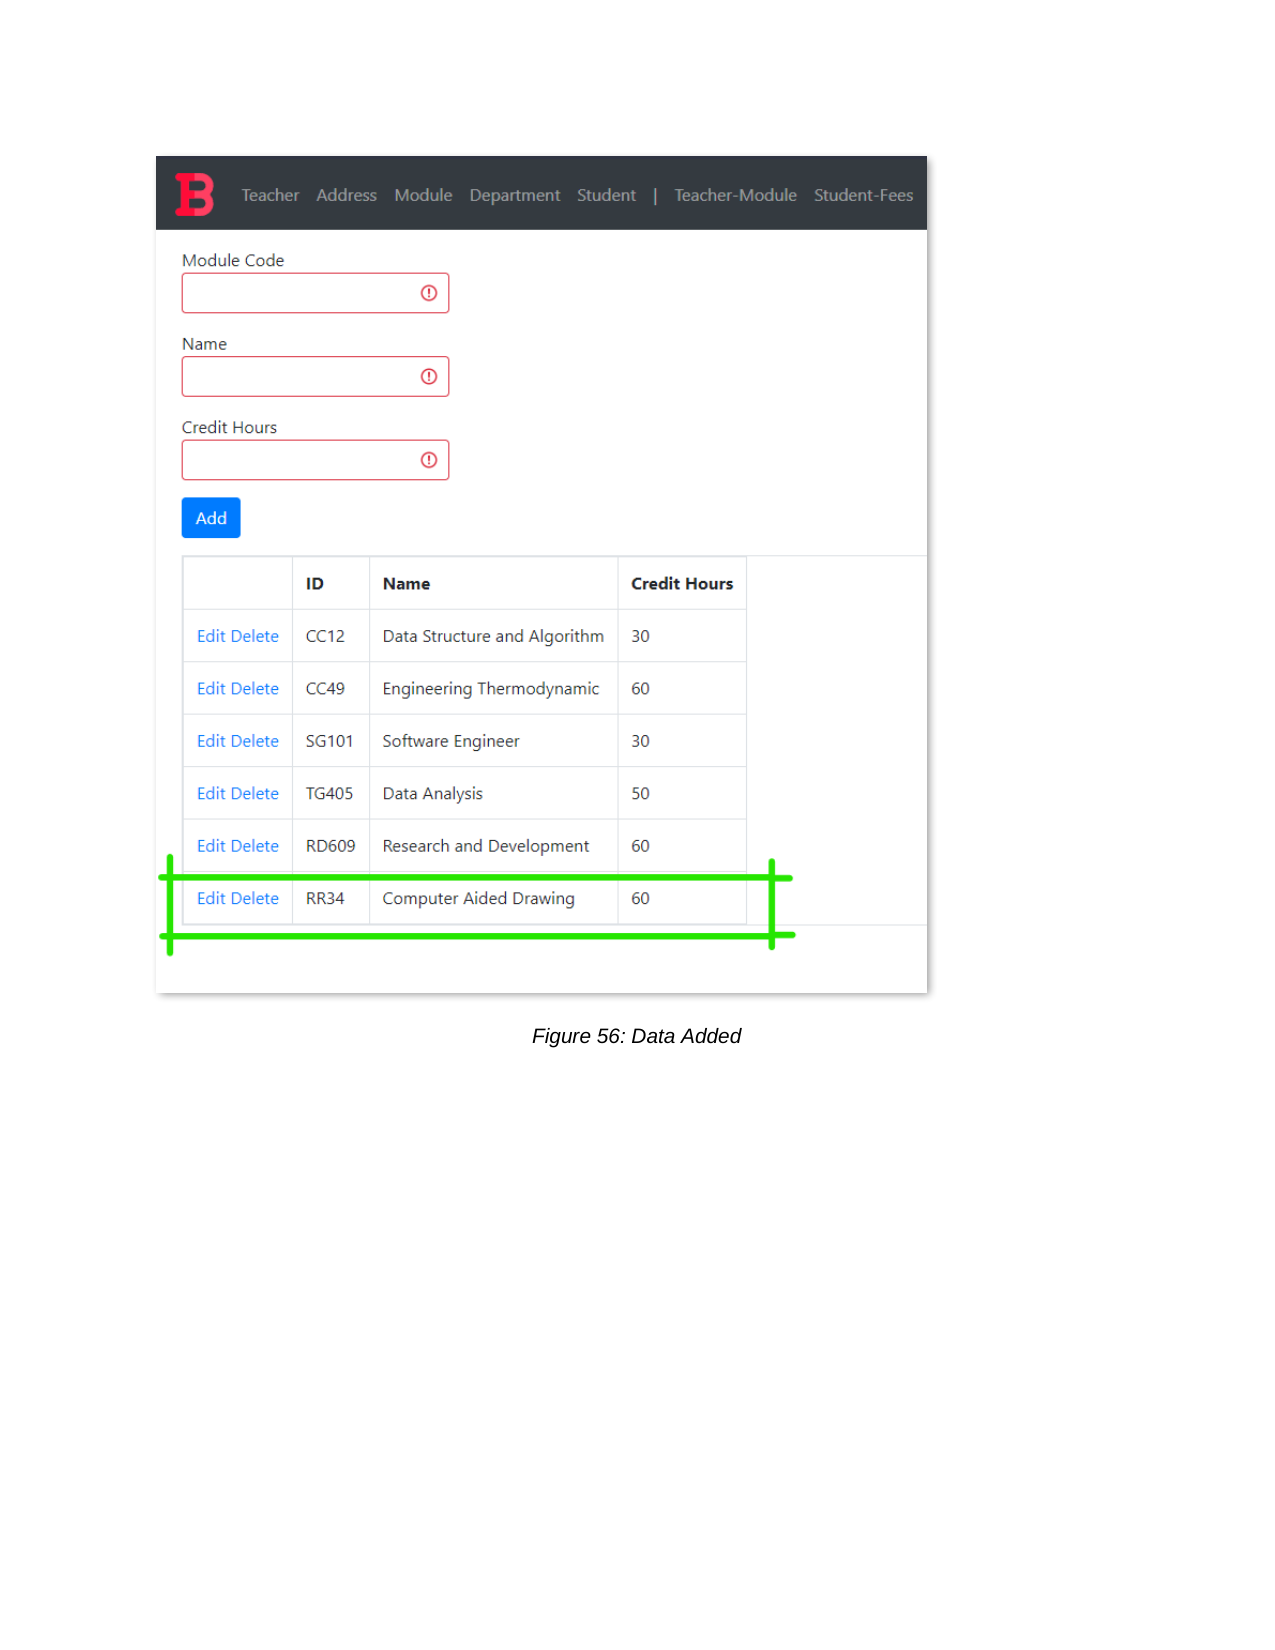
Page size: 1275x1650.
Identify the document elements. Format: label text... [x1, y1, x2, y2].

picture [156, 156, 927, 993]
text Figure 56: Data Added [150, 1024, 1125, 1048]
